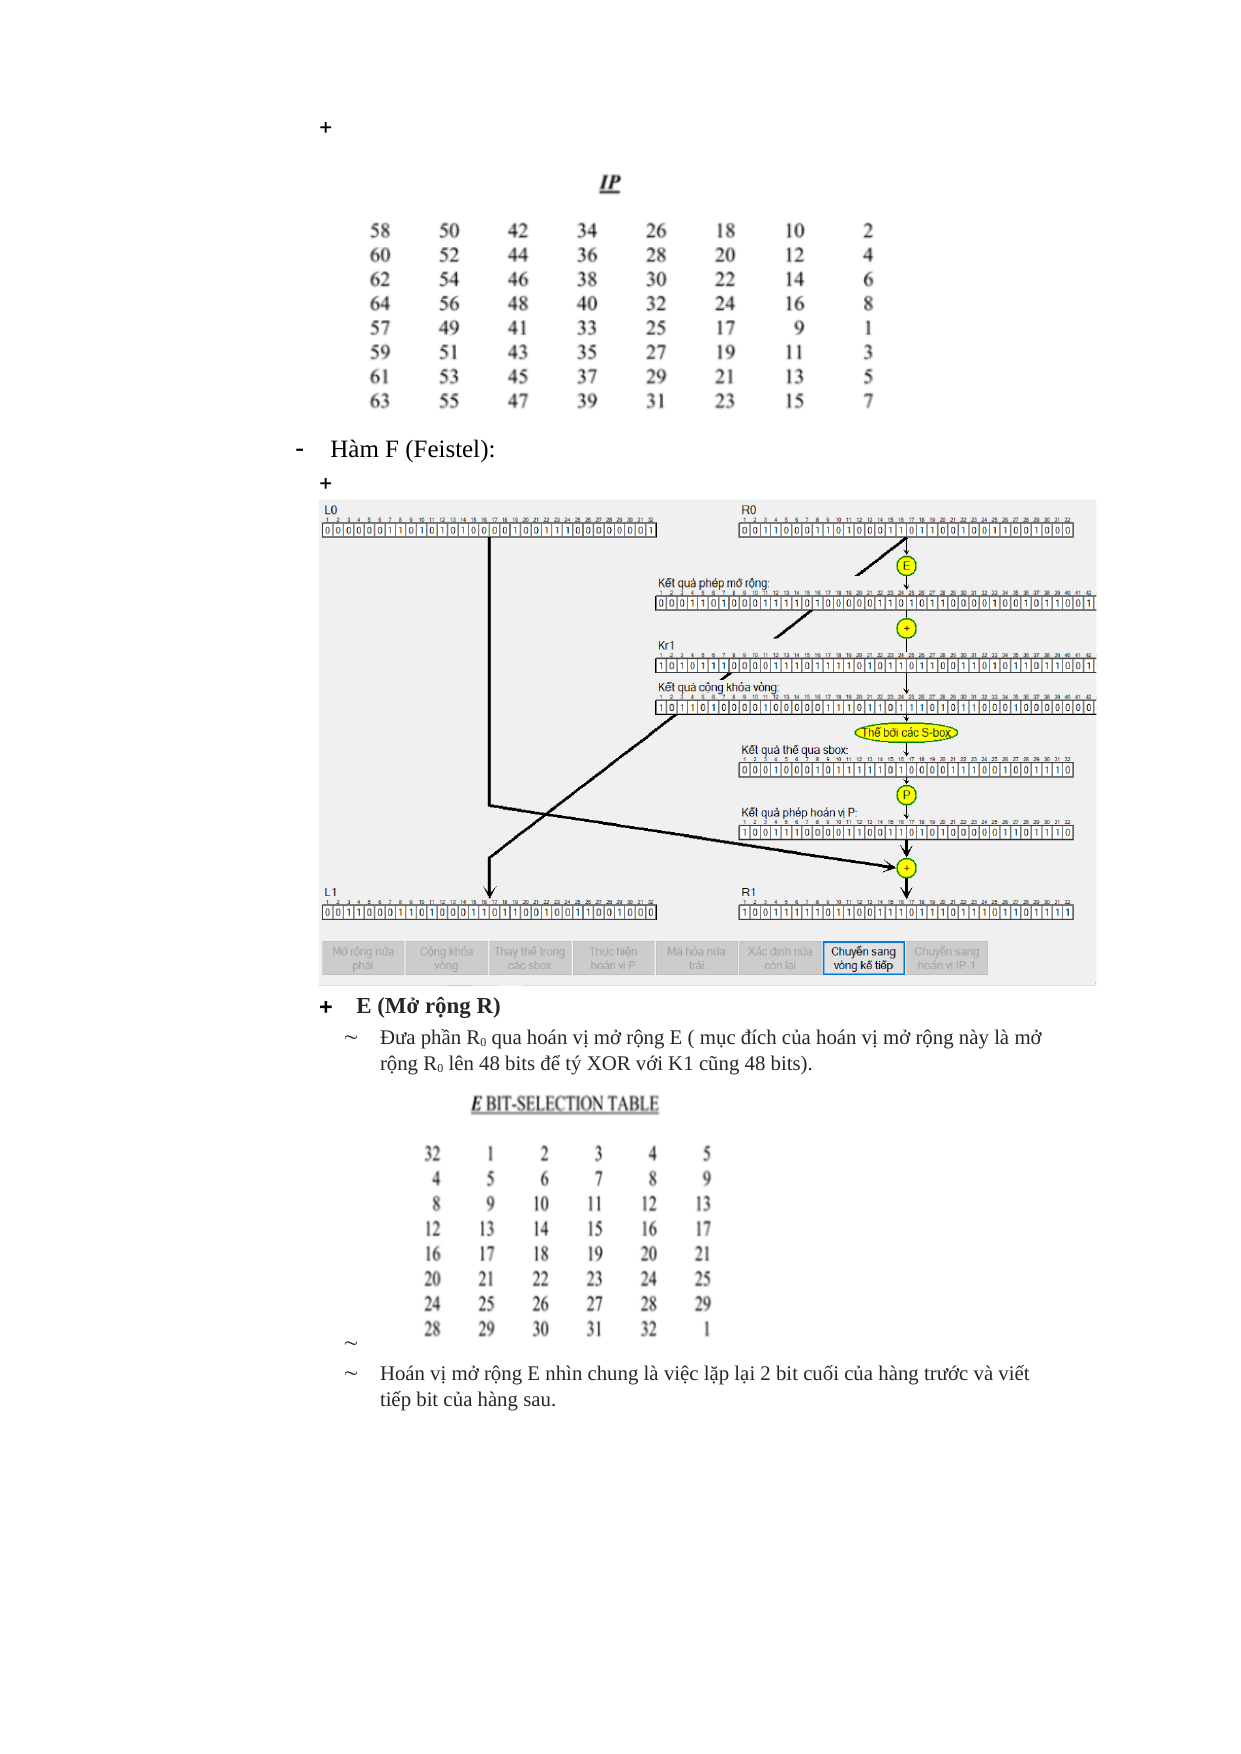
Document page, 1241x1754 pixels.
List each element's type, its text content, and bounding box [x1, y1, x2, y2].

subtitle E (Mở rộng R) [319, 992, 1063, 1018]
picture [318, 497, 1097, 986]
picture [356, 141, 903, 428]
picture [411, 1080, 732, 1351]
subtitle Hoán vị mở rộng E nhìn chung là việc lặp lại 2 bit cuối của hàng trước và viết tiếp bit của hàng sau. [343, 1361, 1063, 1411]
subtitle Hàm F (Feistel): [295, 434, 1063, 463]
subtitle Đưa phần R0 qua hoán vị mở rộng E ( mục đích của hoán vị mở rộng này là mở rộng R0 lên 48 bits để tý XOR với K1 cũng 48 bits). [343, 1025, 1063, 1075]
